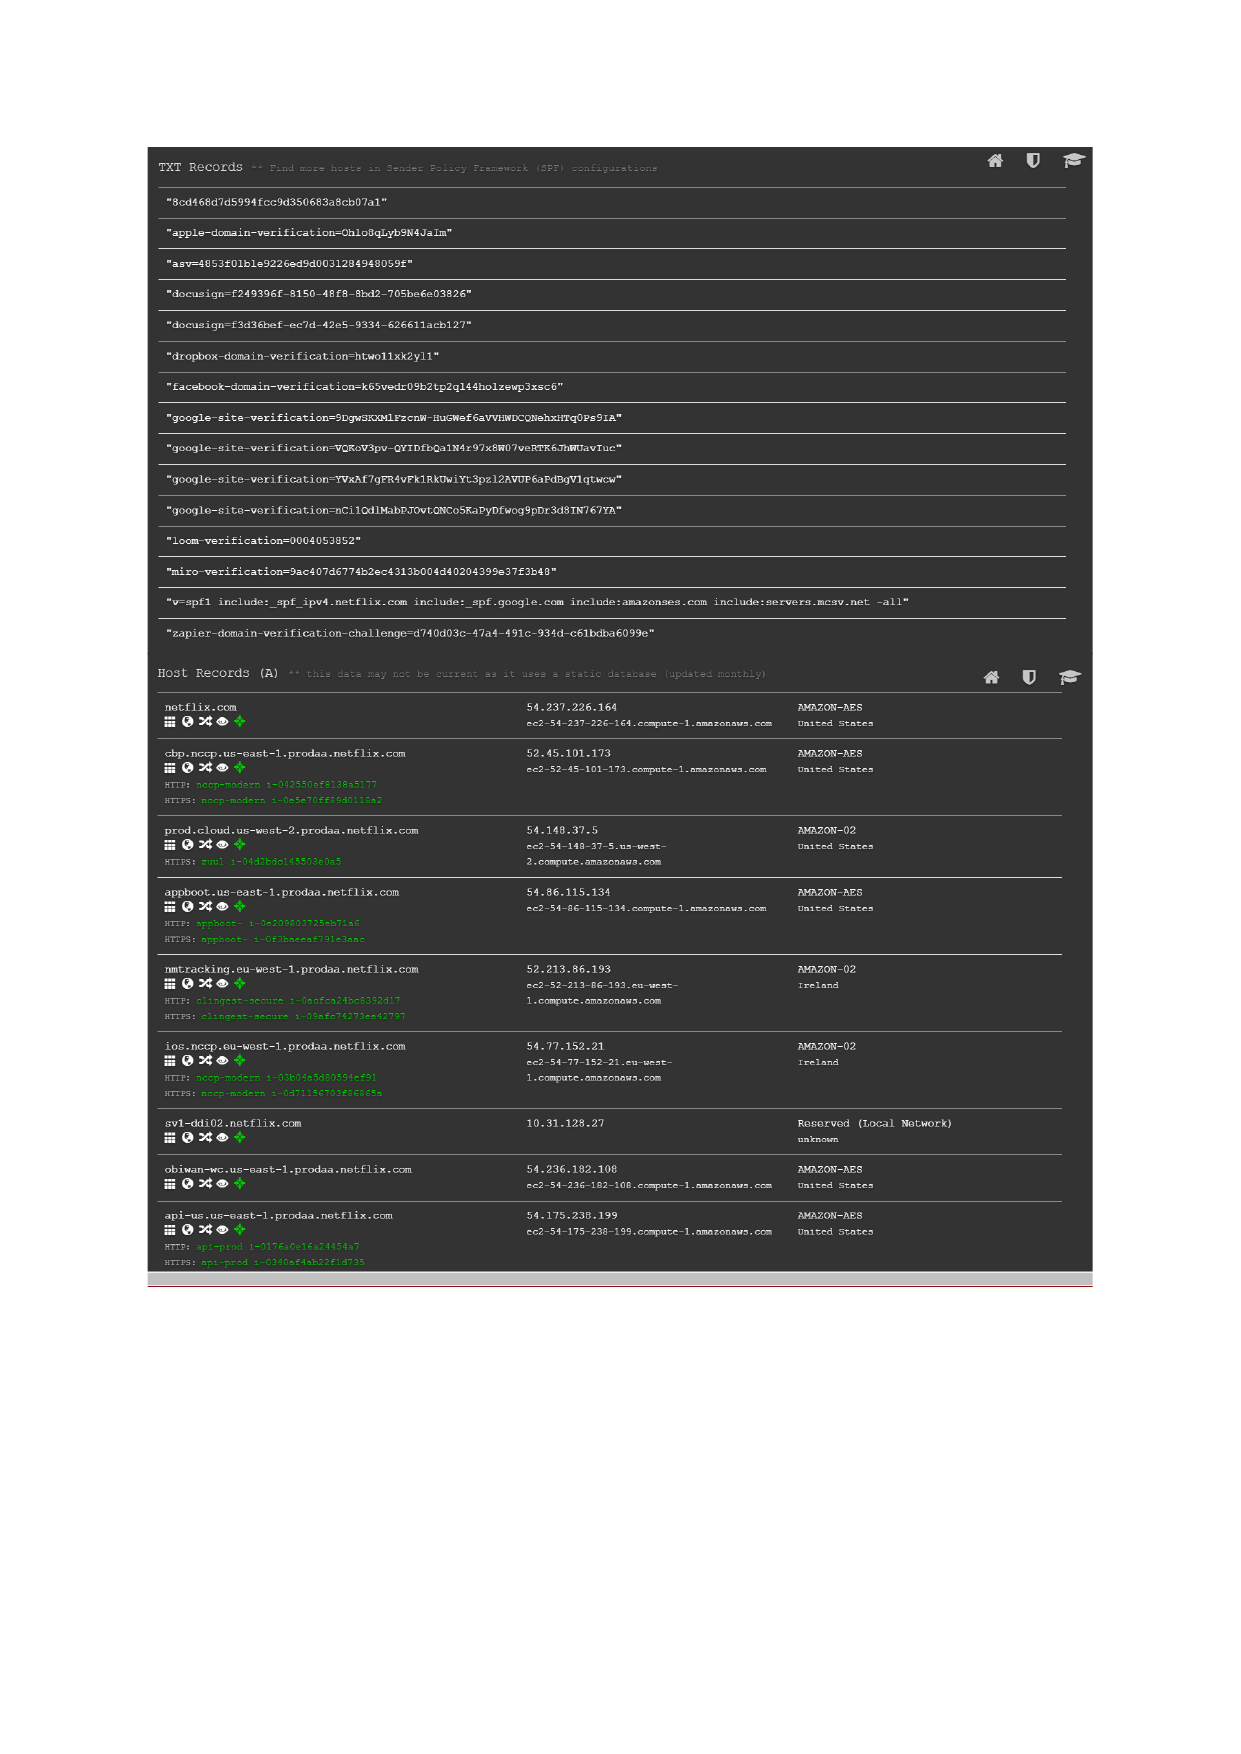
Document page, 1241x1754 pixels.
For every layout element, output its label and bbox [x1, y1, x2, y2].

picture [147, 147, 1093, 1287]
